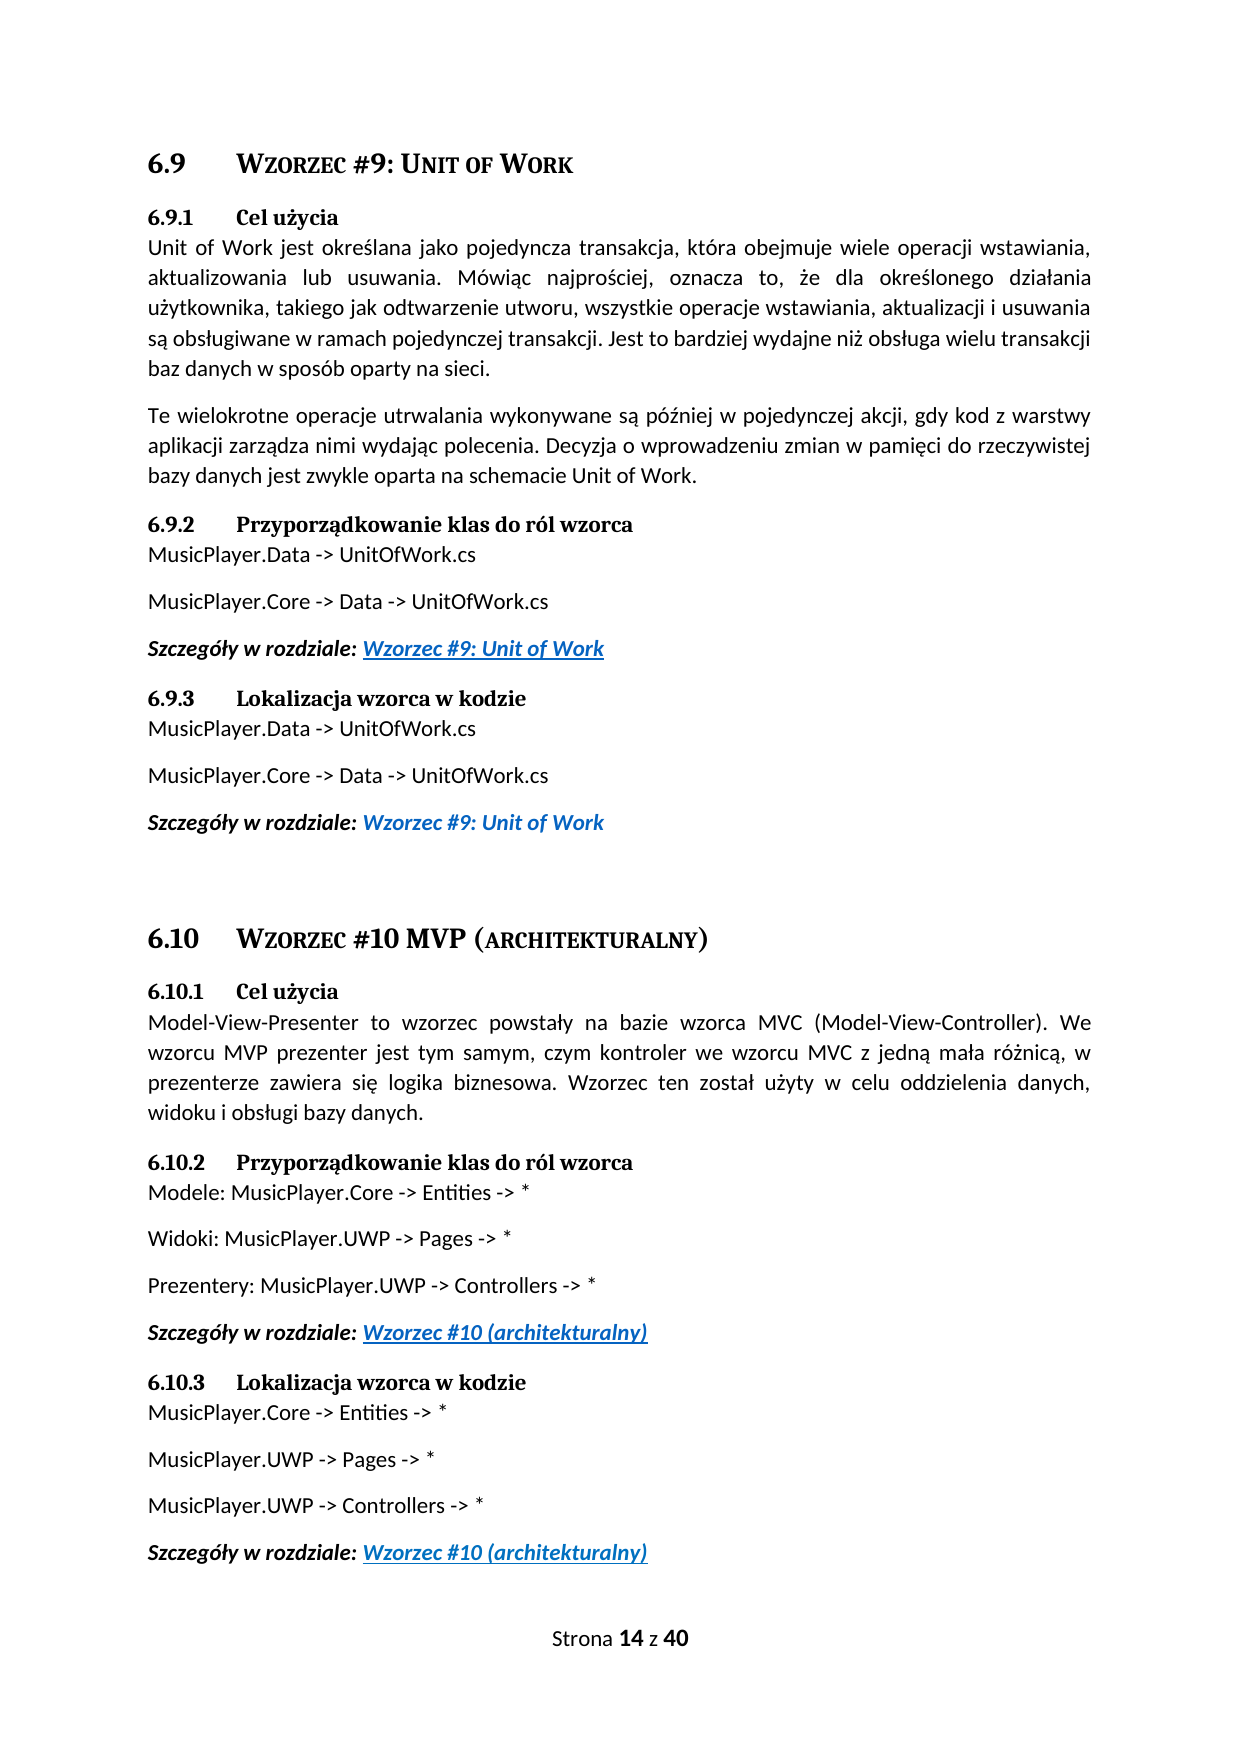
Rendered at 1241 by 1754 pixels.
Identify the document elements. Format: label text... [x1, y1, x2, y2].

text Unit of Work jest określana jako pojedyncza transakcja, która obejmuje wiele operacji wstawiania, aktualizowania lub usuwania. Mówiąc najprościej, oznacza to, że dla określonego działania użytkownika, takiego jak odtwarzenie utworu, wszystkie operacje wstawiania, aktualizacji i usuwania są obsługiwane w ramach pojedynczej transakcji. Jest to bardziej wydajne niż obsługa wielu transakcji baz danych w sposób oparty na sieci. [148, 233, 1093, 382]
subtitle Przyporządkowanie klas do ról wzorca [148, 512, 1093, 538]
text Prezentery: MusicPlayer.UWP -> Controllers -> * [148, 1271, 1093, 1299]
text MusicPlayer.Data -> UnitOfWork.cs [148, 714, 1093, 742]
subtitle Wzorzec #9: Unit of Work [148, 148, 1093, 181]
text MusicPlayer.Core -> Entities -> * [148, 1398, 1093, 1426]
text Widoki: MusicPlayer.UWP -> Pages -> * [148, 1224, 1093, 1253]
text MusicPlayer.Core -> Data -> UnitOfWork.cs [148, 587, 1093, 616]
text MusicPlayer.UWP -> Pages -> * [148, 1445, 1093, 1473]
subtitle Lokalizacja wzorca w kodzie [148, 1369, 1093, 1396]
text Szczegóły w rozdziale: Wzorzec #9: Unit of Work [148, 808, 1093, 836]
subtitle Przyporządkowanie klas do ról wzorca [148, 1149, 1093, 1176]
text MusicPlayer.Data -> UnitOfWork.cs [148, 541, 1093, 569]
subtitle Wzorzec #10 MVP (architekturalny) [148, 922, 1093, 956]
text Szczegóły w rozdziale: Wzorzec #10 (architekturalny) [148, 1318, 1093, 1346]
text MusicPlayer.Core -> Data -> UnitOfWork.cs [148, 761, 1093, 789]
subtitle Cel użycia [148, 979, 1093, 1006]
subtitle Lokalizacja wzorca w kodzie [148, 685, 1093, 712]
text Te wielokrotne operacje utrwalania wykonywane są później w pojedynczej akcji, gdy kod z warstwy aplikacji zarządza nimi wydając polecenia. Decyzja o wprowadzeniu zmian w pamięci do rzeczywistej bazy danych jest zwykle oparta na schemacie Unit of Work. [148, 401, 1093, 489]
text Szczegóły w rozdziale: Wzorzec #9: Unit of Work [148, 634, 1093, 662]
text Model-View-Presenter to wzorzec powstały na bazie wzorca MVC (Model-View-Controller). We wzorcu MVP prezenter jest tym samym, czym kontroler we wzorcu MVC z jedną mała różnicą, w prezenterze zawiera się logika biznesowa. Wzorzec ten został użyty w celu oddzielenia danych, widoku i obsługi bazy danych. [148, 1008, 1093, 1126]
text Szczegóły w rozdziale: Wzorzec #10 (architekturalny) [148, 1538, 1093, 1566]
subtitle Cel użycia [148, 204, 1093, 231]
text Modele: MusicPlayer.Core -> Entities -> * [148, 1178, 1093, 1206]
text MusicPlayer.UWP -> Controllers -> * [148, 1492, 1093, 1519]
